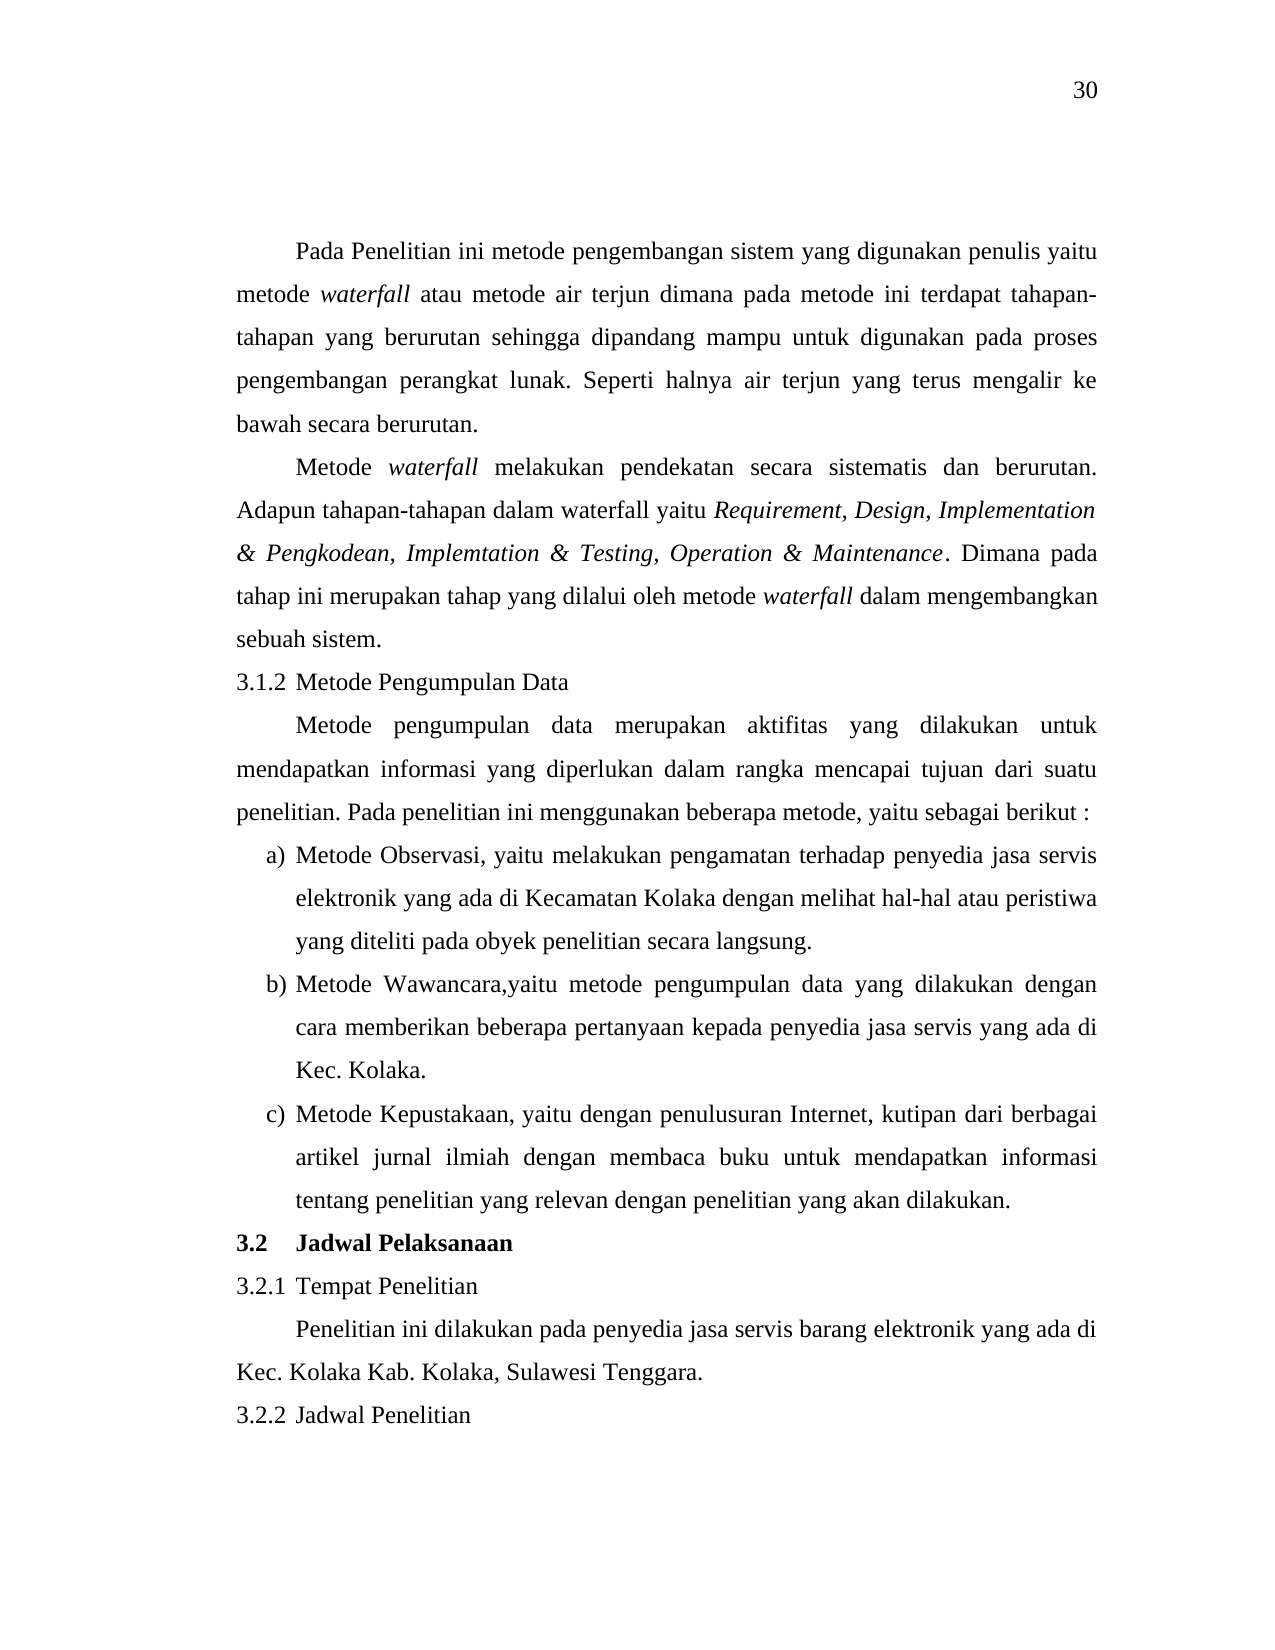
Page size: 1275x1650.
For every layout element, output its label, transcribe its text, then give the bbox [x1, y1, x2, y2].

list Metode waterfall melakukan pendekatan secara sistematis dan berurutan. Adapun tahapan-tahapan dalam waterfall yaitu Requirement, Design, Implementation & Pengkodean, Implemtation & Testing, Operation & Maintenance. Dimana pada tahap ini merupakan tahap yang dilalui oleh metode waterfall dalam mengembangkan sebuah sistem. [236, 452, 1098, 653]
list Jadwal Pelaksanaan [236, 1228, 1098, 1257]
list Penelitian ini dilakukan pada penyedia jasa servis barang elektronik yang ada di Kec. Kolaka Kab. Kolaka, Sulawesi Tenggara. [236, 1314, 1098, 1386]
list Pada Penelitian ini metode pengembangan sistem yang digunakan penulis yaitu metode waterfall atau metode air terjun dimana pada metode ini terdapat tahapan-tahapan yang berurutan sehingga dipandang mampu untuk digunakan pada proses pengembangan perangkat lunak. Seperti halnya air terjun yang terus mengalir ke bawah secara berurutan. [236, 236, 1098, 437]
list Metode pengumpulan data merupakan aktifitas yang dilakukan untuk mendapatkan informasi yang diperlukan dalam rangka mencapai tujuan dari suatu penelitian. Pada penelitian ini menggunakan beberapa metode, yaitu sebagai berikut : [236, 711, 1098, 826]
list Metode Pengumpulan Data [236, 667, 1098, 696]
list 3.2.1 Tempat Penelitian [236, 1271, 1098, 1300]
list Metode Observasi, yaitu melakukan pengamatan terhadap penyedia jasa servis elektronik yang ada di Kecamatan Kolaka dengan melihat hal-hal atau peristiwa yang diteliti pada obyek penelitian secara langsung. [266, 840, 1098, 955]
list Metode Kepustakaan, yaitu dengan penulusuran Internet, kutipan dari berbagai artikel jurnal ilmiah dengan membaca buku untuk mendapatkan informasi tentang penelitian yang relevan dengan penelitian yang akan dilakukan. [266, 1099, 1098, 1214]
list Metode Wawancara,yaitu metode pengumpulan data yang dilakukan dengan cara memberikan beberapa pertanyaan kepada penyedia jasa servis yang ada di Kec. Kolaka. [266, 969, 1098, 1084]
text 3.2.2 Jadwal Penelitian [236, 1401, 1098, 1429]
